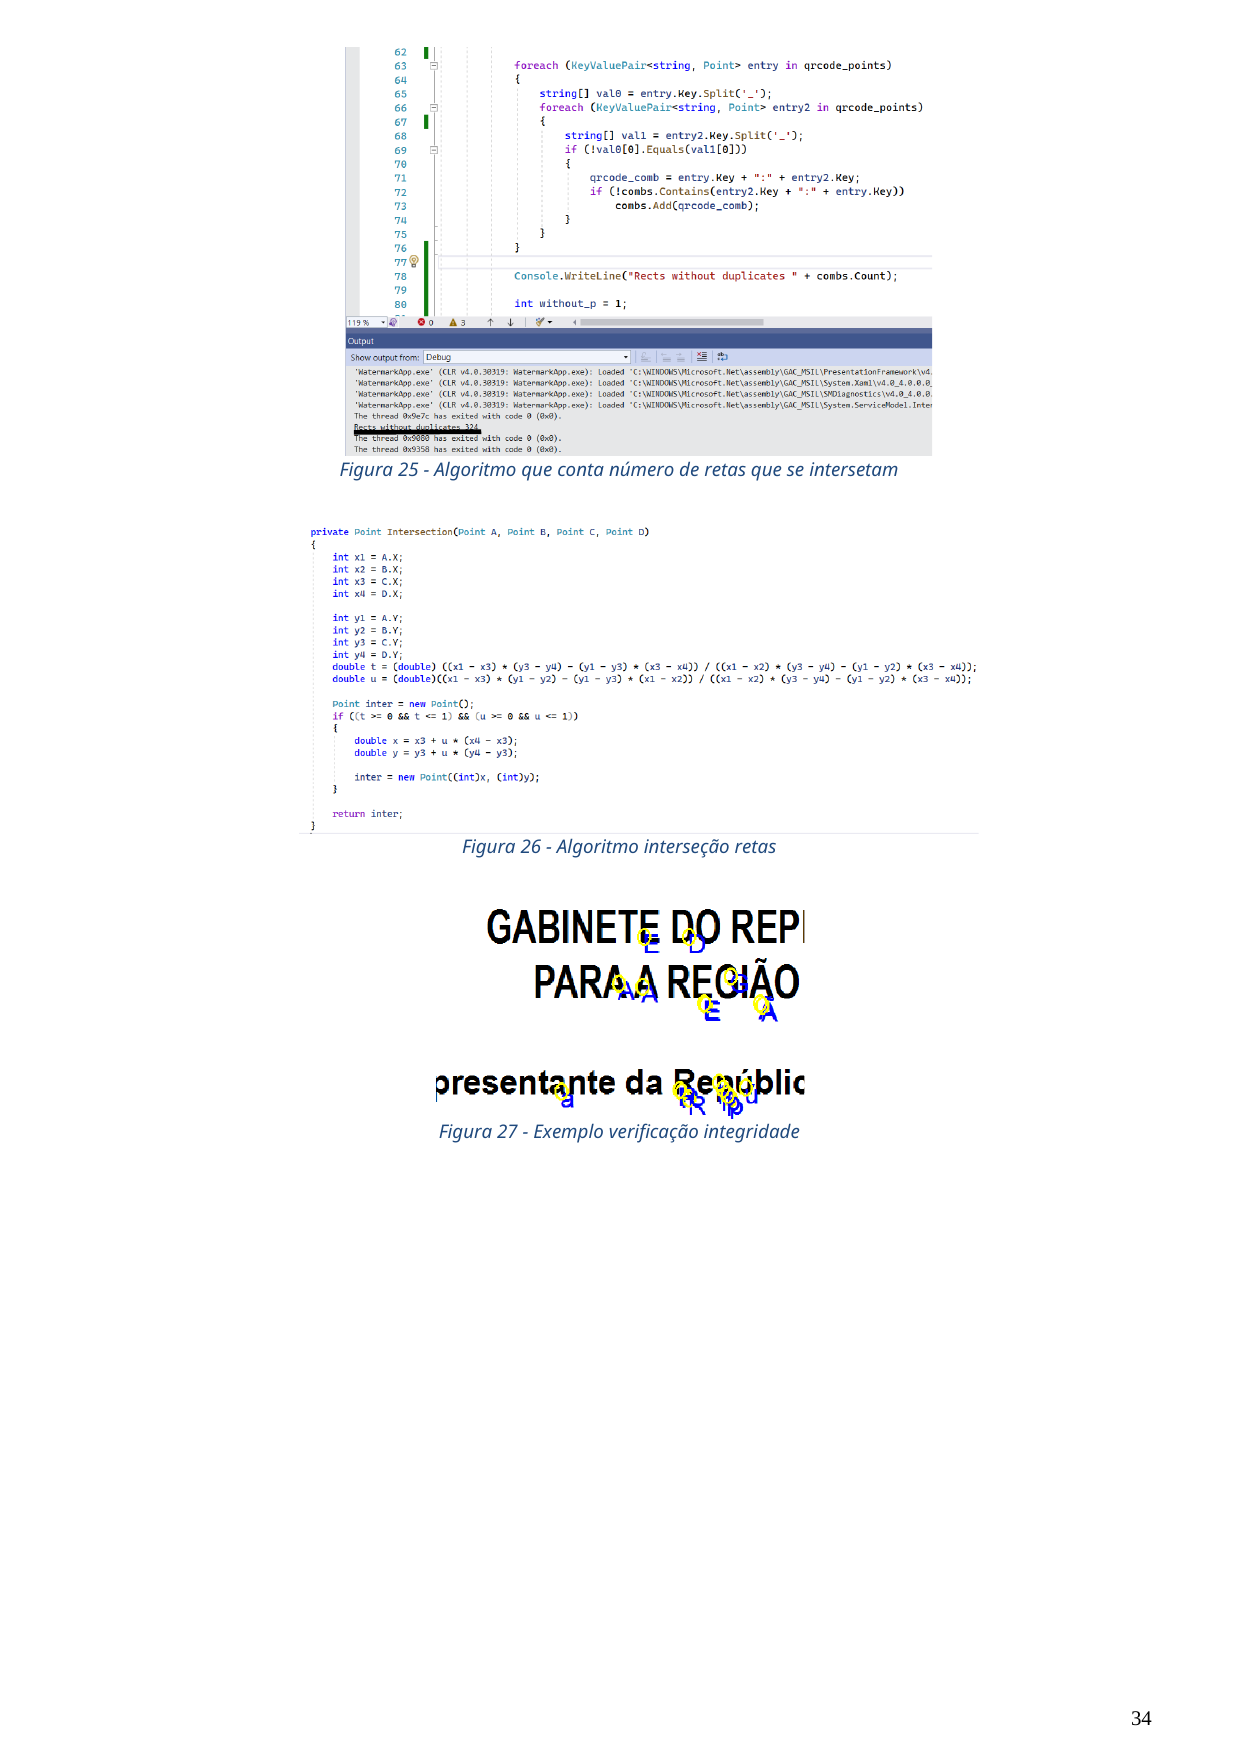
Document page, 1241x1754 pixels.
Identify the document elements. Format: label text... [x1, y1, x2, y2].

picture [299, 526, 979, 834]
text Figura 25 - Algoritmo que conta número de retas que se intersetam [89, 456, 1152, 481]
picture [436, 879, 805, 1119]
text Figura 26 - Algoritmo interseção retas [89, 833, 1152, 859]
picture [345, 47, 933, 456]
text Figura 27 - Exemplo verificação integridade [89, 1118, 1152, 1144]
